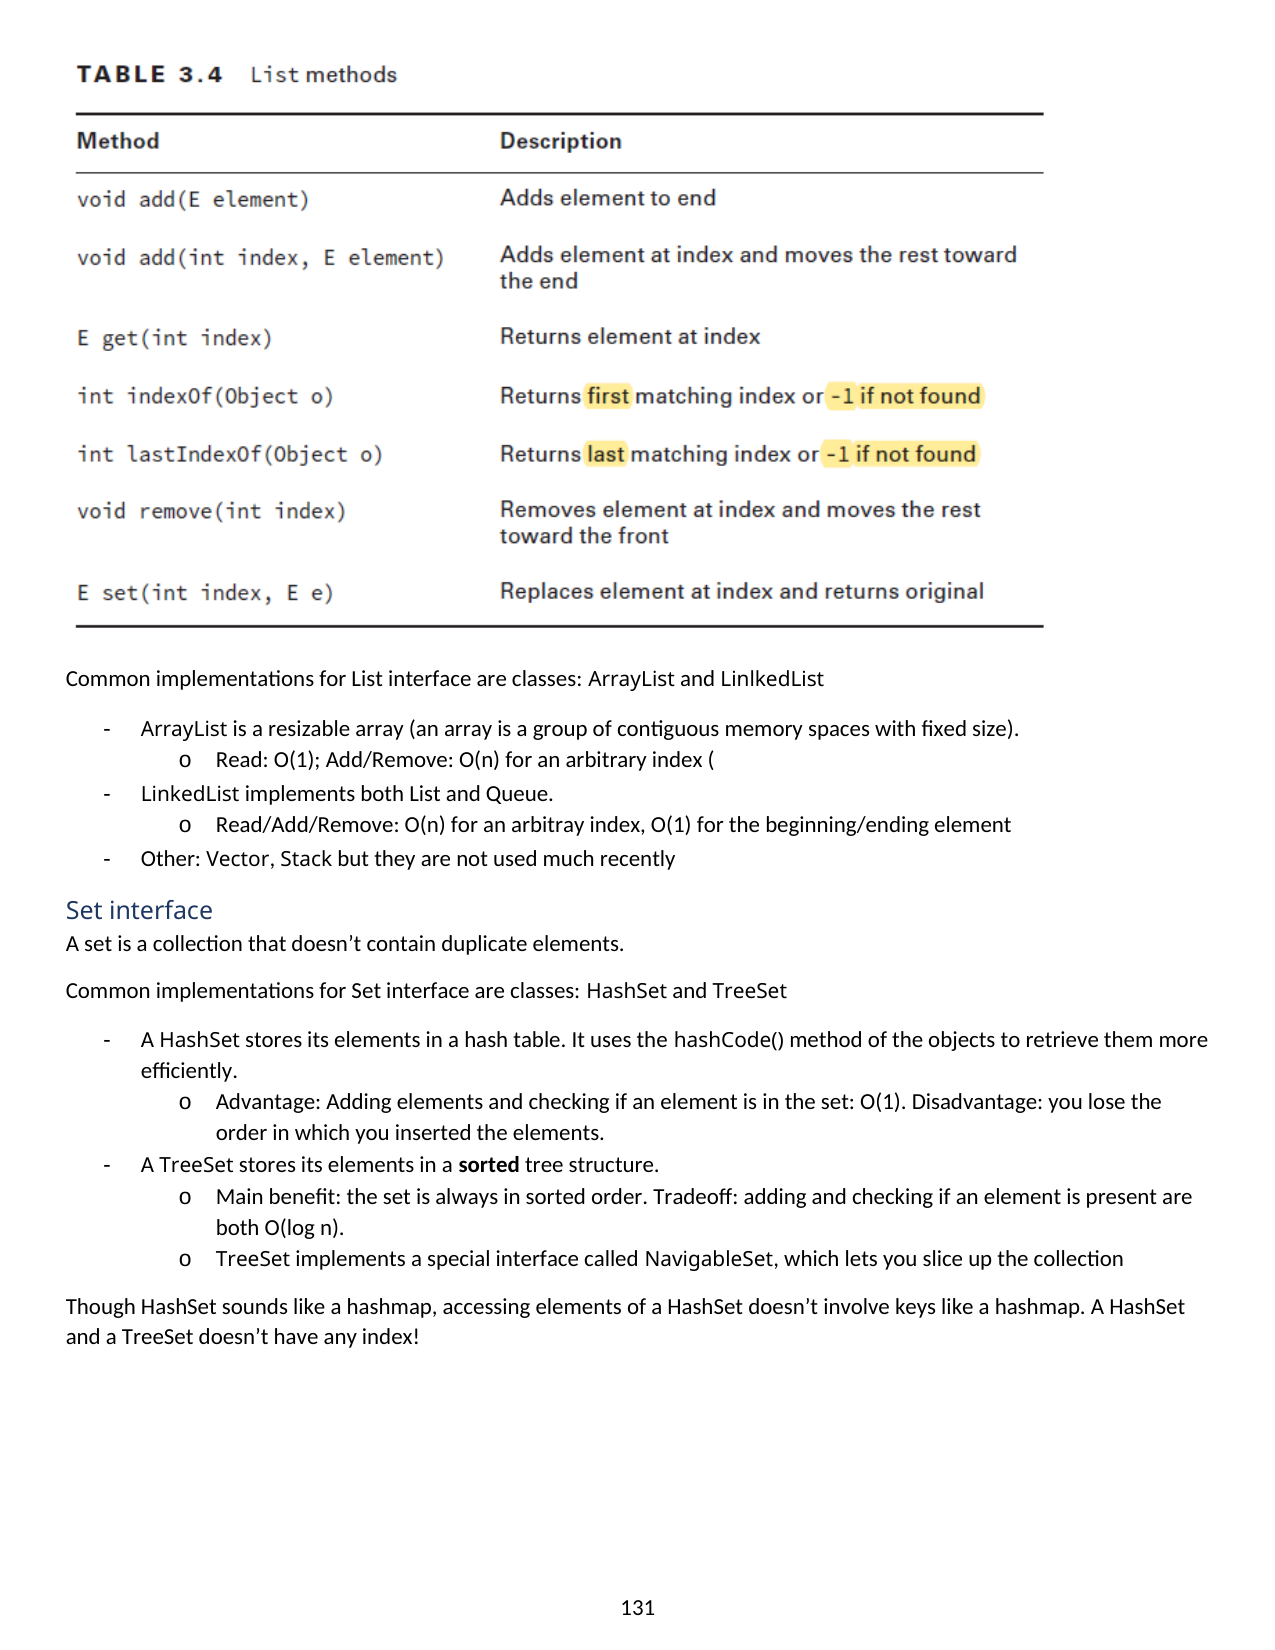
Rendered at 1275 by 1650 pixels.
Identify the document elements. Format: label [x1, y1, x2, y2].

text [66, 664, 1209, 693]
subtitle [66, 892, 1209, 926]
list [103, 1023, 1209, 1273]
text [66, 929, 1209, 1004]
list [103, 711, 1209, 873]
picture [65, 56, 1066, 646]
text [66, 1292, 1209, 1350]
